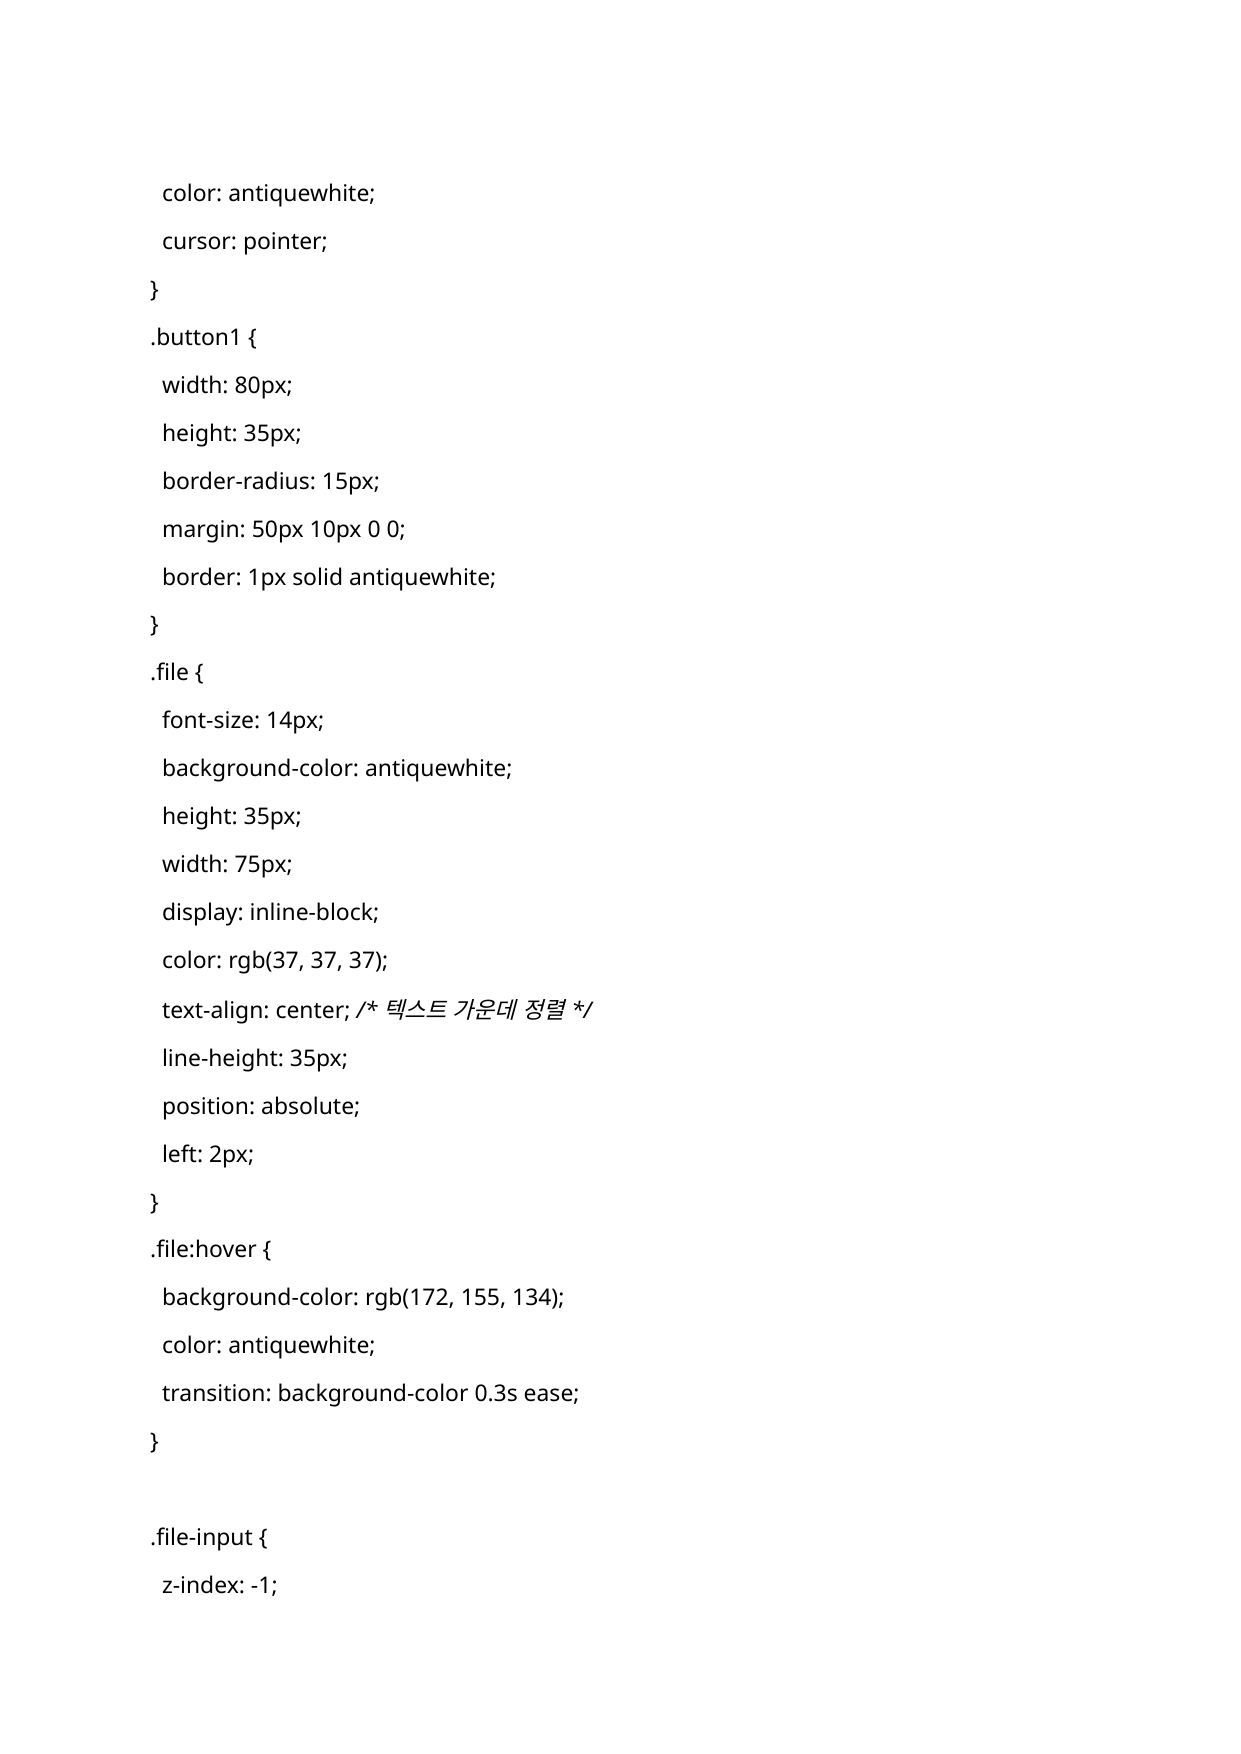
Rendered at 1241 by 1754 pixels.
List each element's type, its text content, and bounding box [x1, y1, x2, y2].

text background-color: antiquewhite; [150, 752, 1090, 783]
text position: absolute; [150, 1090, 1090, 1121]
text border-radius: 15px; [150, 465, 1090, 496]
text transition: background-color 0.3s ease; [150, 1377, 1090, 1408]
text margin: 50px 10px 0 0; [150, 513, 1090, 544]
text } [150, 1425, 1090, 1456]
text color: rgb(37, 37, 37); [150, 944, 1090, 975]
text text-align: center; /* 텍스트 가운데 정렬 */ [150, 992, 1090, 1025]
text border: 1px solid antiquewhite; [150, 561, 1090, 592]
text width: 80px; [150, 369, 1090, 400]
text height: 35px; [150, 417, 1090, 448]
text color: antiquewhite; [150, 1329, 1090, 1361]
text line-height: 35px; [150, 1042, 1090, 1073]
text .file-input { [150, 1521, 1090, 1552]
text } [150, 1186, 1090, 1217]
text left: 2px; [150, 1138, 1090, 1169]
text font-size: 14px; [150, 704, 1090, 736]
text .file { [150, 656, 1090, 688]
text display: inline-block; [150, 896, 1090, 927]
text color: antiquewhite; [150, 177, 1090, 208]
text } [150, 608, 1090, 640]
text height: 35px; [150, 800, 1090, 831]
text width: 75px; [150, 848, 1090, 879]
text .button1 { [150, 321, 1090, 352]
text cursor: pointer; [150, 225, 1090, 256]
text .file:hover { [150, 1233, 1090, 1265]
text } [150, 273, 1090, 304]
text background-color: rgb(172, 155, 134); [150, 1281, 1090, 1313]
text z-index: -1; [150, 1569, 1090, 1600]
